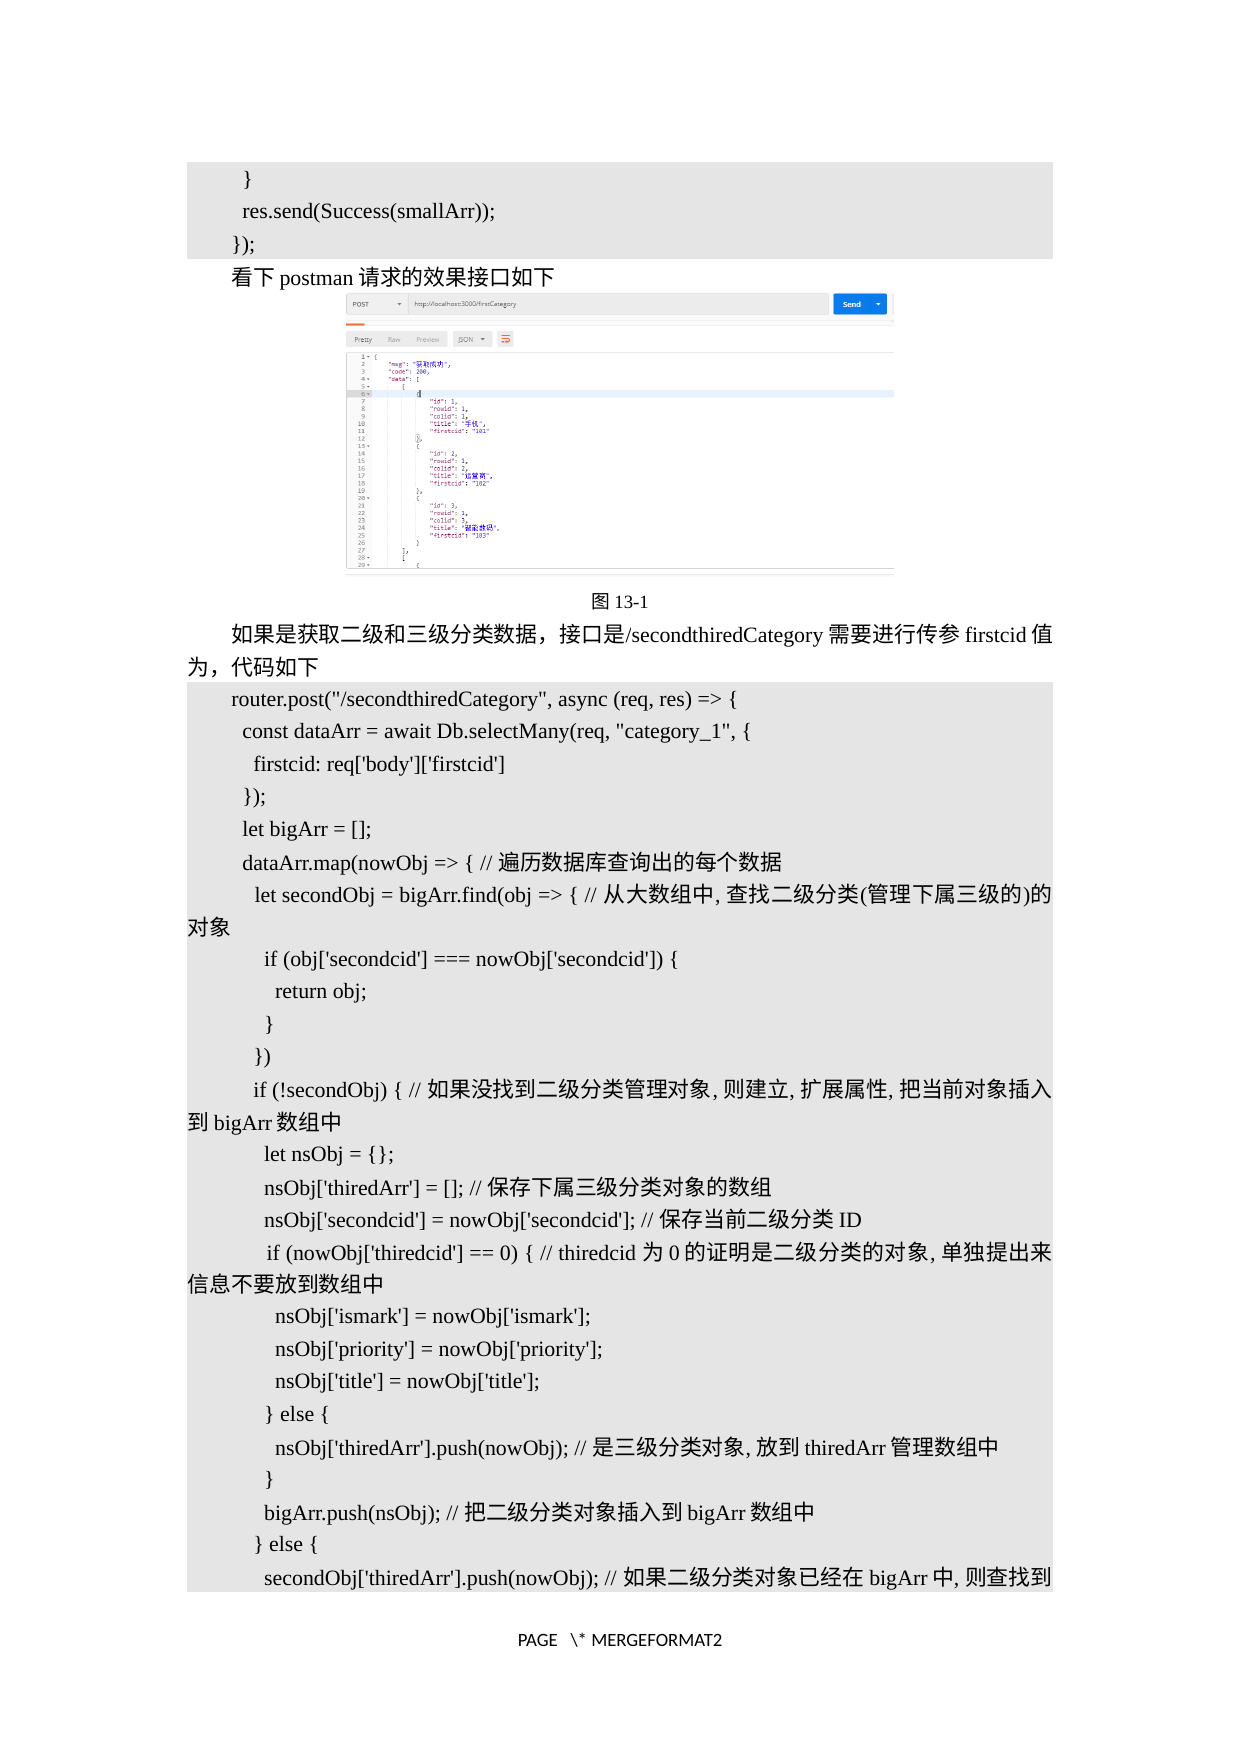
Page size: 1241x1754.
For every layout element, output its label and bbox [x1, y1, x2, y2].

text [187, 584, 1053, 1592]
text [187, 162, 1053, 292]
picture [346, 292, 894, 577]
